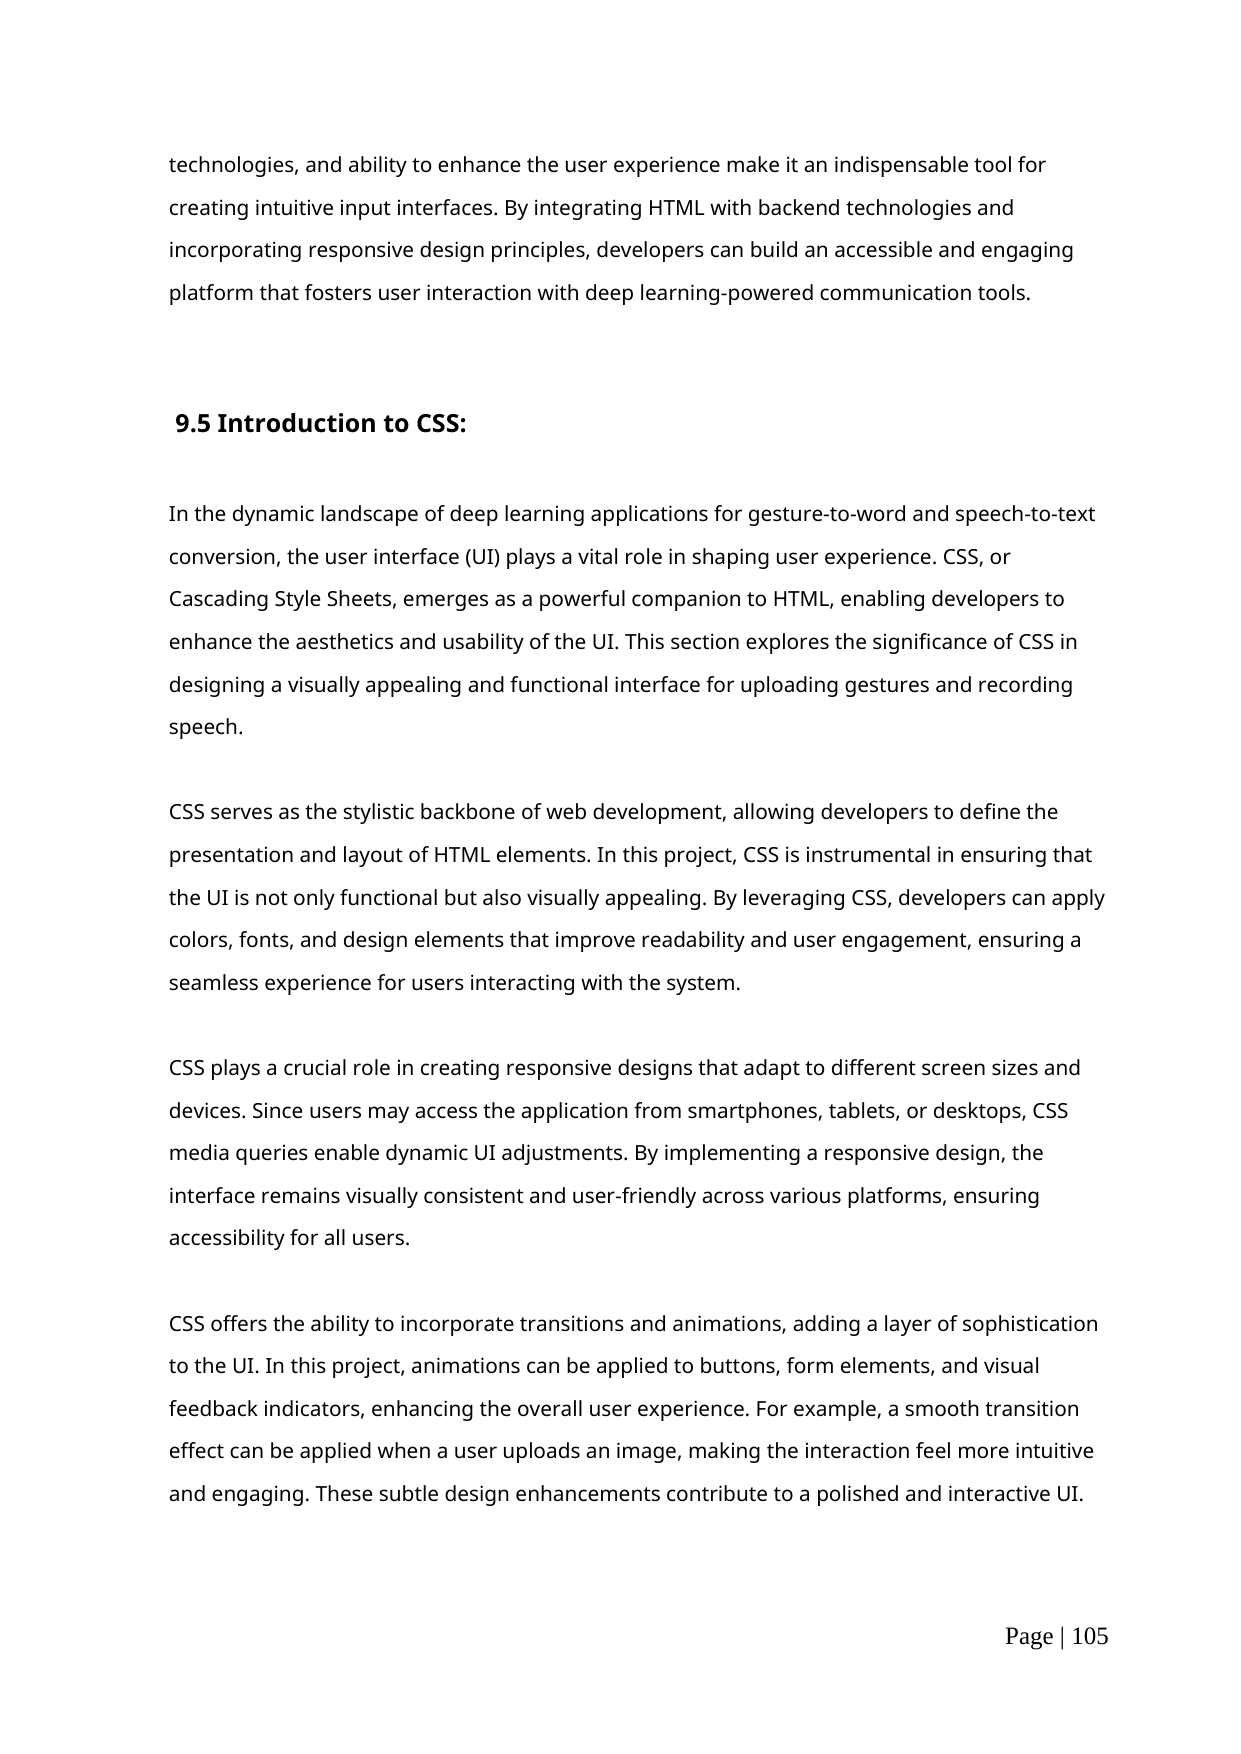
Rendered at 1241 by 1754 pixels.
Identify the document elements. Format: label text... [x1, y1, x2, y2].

text In the dynamic landscape of deep learning applications for gesture-to-word and speech-to-text conversion, the user interface (UI) plays a vital role in shaping user experience. CSS, or Cascading Style Sheets, emerges as a powerful companion to HTML, enabling developers to enhance the aesthetics and usability of the UI. This section explores the significance of CSS in designing a visually appealing and functional interface for uploading gestures and recording speech. [169, 499, 1108, 741]
text 9.5 Introduction to CSS: [169, 406, 1108, 440]
text CSS plays a crucial role in creating responsive designs that adapt to different screen sizes and devices. Since users may access the application from smartphones, tablets, or desktops, CSS media queries enable dynamic UI adjustments. By implementing a responsive design, the interface remains visually consistent and user-friendly across various platforms, ensuring accessibility for all users. [169, 1053, 1108, 1252]
text CSS serves as the stylistic backbone of web development, allowing developers to define the presentation and layout of HTML elements. In this project, CSS is instrumental in ensuring that the UI is not only functional but also visually appealing. By leveraging CSS, developers can apply colors, fonts, and design elements that improve readability and user engagement, ensuring a seamless experience for users interacting with the system. [169, 797, 1108, 996]
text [169, 150, 1108, 306]
text CSS offers the ability to incorporate transitions and animations, adding a layer of sophistication to the UI. In this project, animations can be applied to buttons, form elements, and visual feedback indicators, enhancing the overall user experience. For example, a smooth transition effect can be applied when a user uploads an image, making the interaction feel more intuitive and engaging. These subtle design enhancements contribute to a polished and interactive UI. [169, 1309, 1108, 1508]
